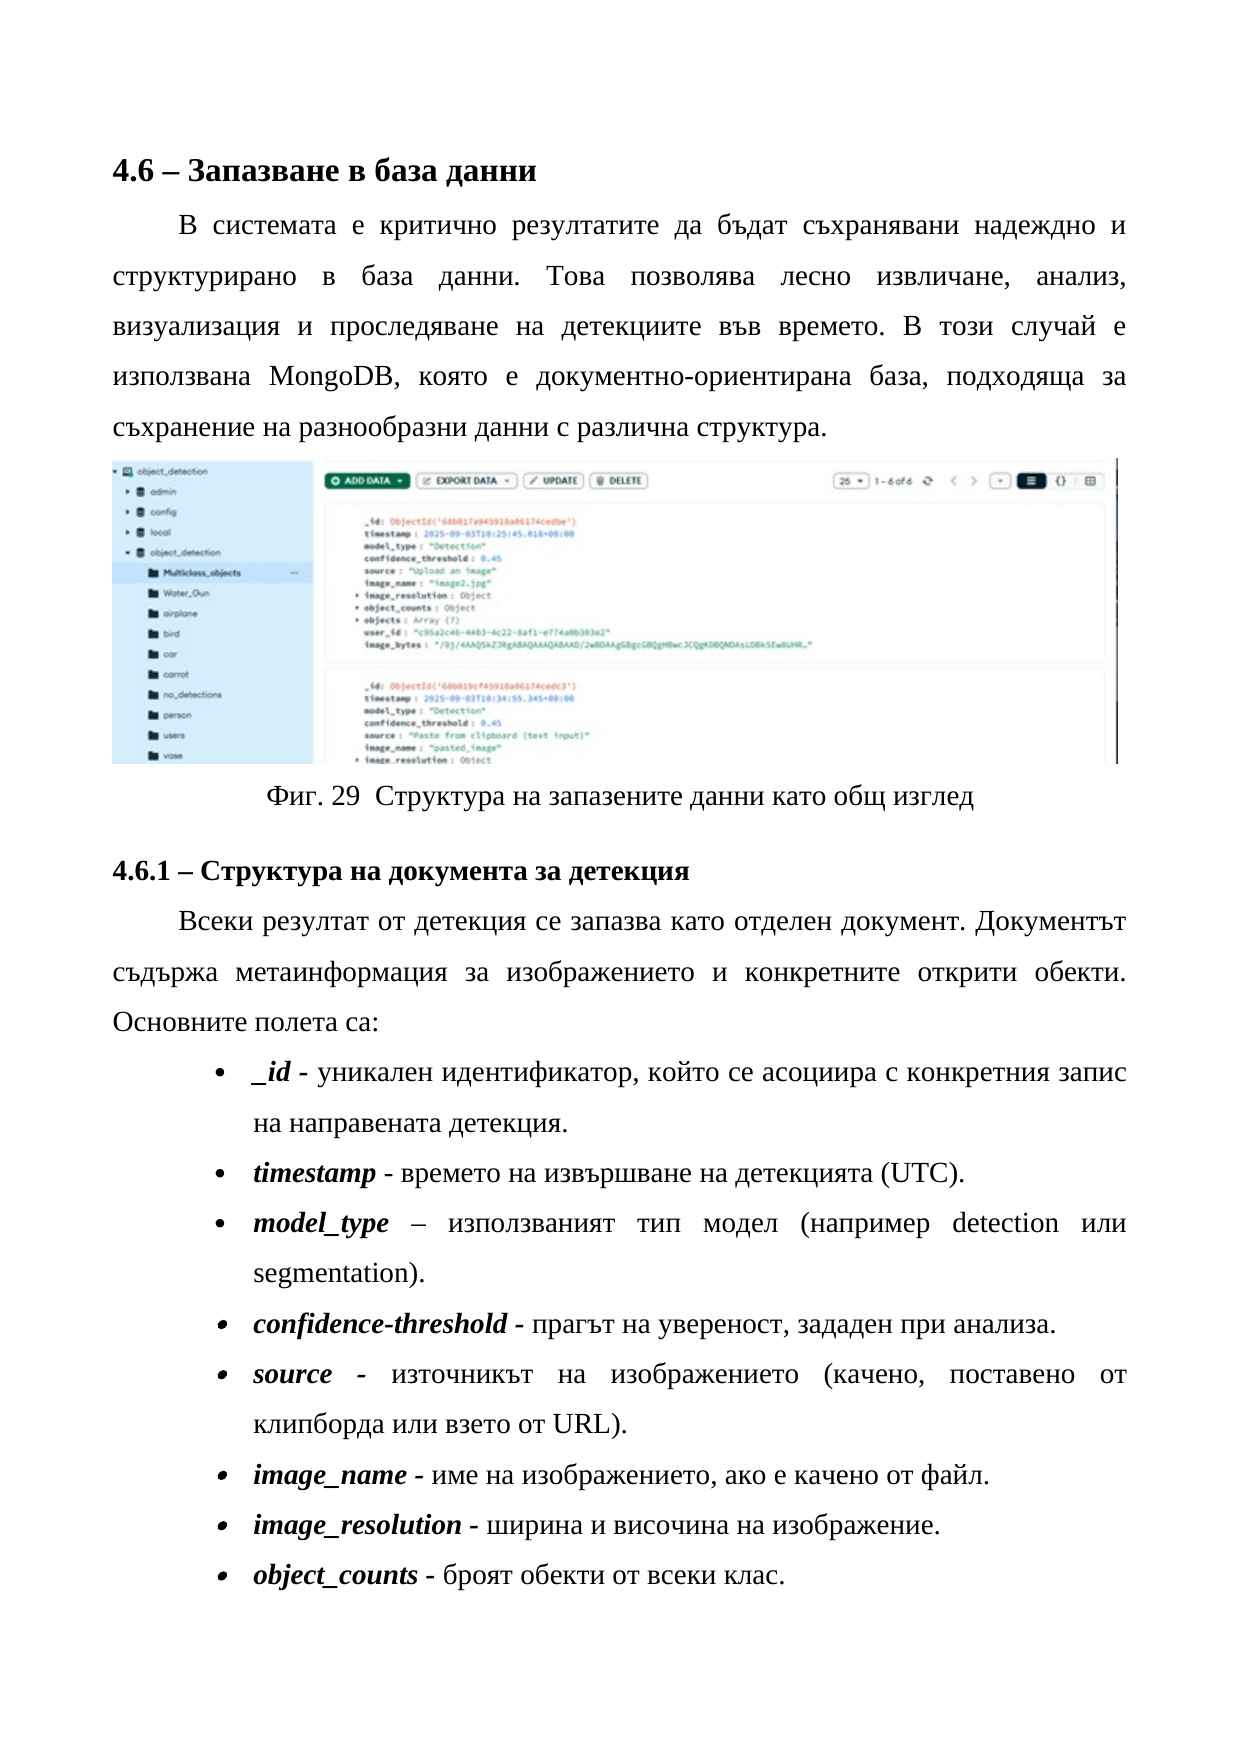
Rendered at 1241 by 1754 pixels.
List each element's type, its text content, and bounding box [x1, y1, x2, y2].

text В системата е критично резултатите да бъдат съхранявани надеждно и структурирано в база данни. Това позволява лесно извличане, анализ, визуализация и проследяване на детекциите във времето. В този случай е използвана MongoDB, която е документно-ориентирана база, подходяща за съхранение на разнообразни данни с различна структура. [112, 207, 1128, 442]
picture [112, 458, 1118, 764]
subtitle 4.6 – Запазване в база данни [112, 150, 1128, 188]
list model_type – използваният тип модел (например detection или segmentation). [216, 1205, 1128, 1289]
text Фиг. 29 Структура на запазените данни като общ изглед [112, 778, 1128, 811]
list _id - уникален идентификатор, който се асоциира с конкретния запис на направената детекция. [216, 1054, 1128, 1138]
text Всеки резултат от детекция се запазва като отделен документ. Документът съдържа метаинформация за изображението и конкретните открити обекти. Основните полета са: [112, 903, 1128, 1038]
list source - източникът на изображението (качено, поставено от клипборда или взето от URL). [216, 1356, 1128, 1440]
list timestamp - времето на извършване на детекцията (UTC). [216, 1155, 1128, 1188]
list confidence-threshold - прагът на увереност, зададен при анализа. [216, 1306, 1128, 1339]
list object_counts - броят обекти от всеки клас. [216, 1557, 1128, 1591]
list image_name - име на изображението, ако е качено от файл. [216, 1457, 1128, 1490]
list image_resolution - ширина и височина на изображение. [216, 1507, 1128, 1541]
subtitle 4.6.1 – Структура на документа за детекция [112, 853, 1128, 887]
